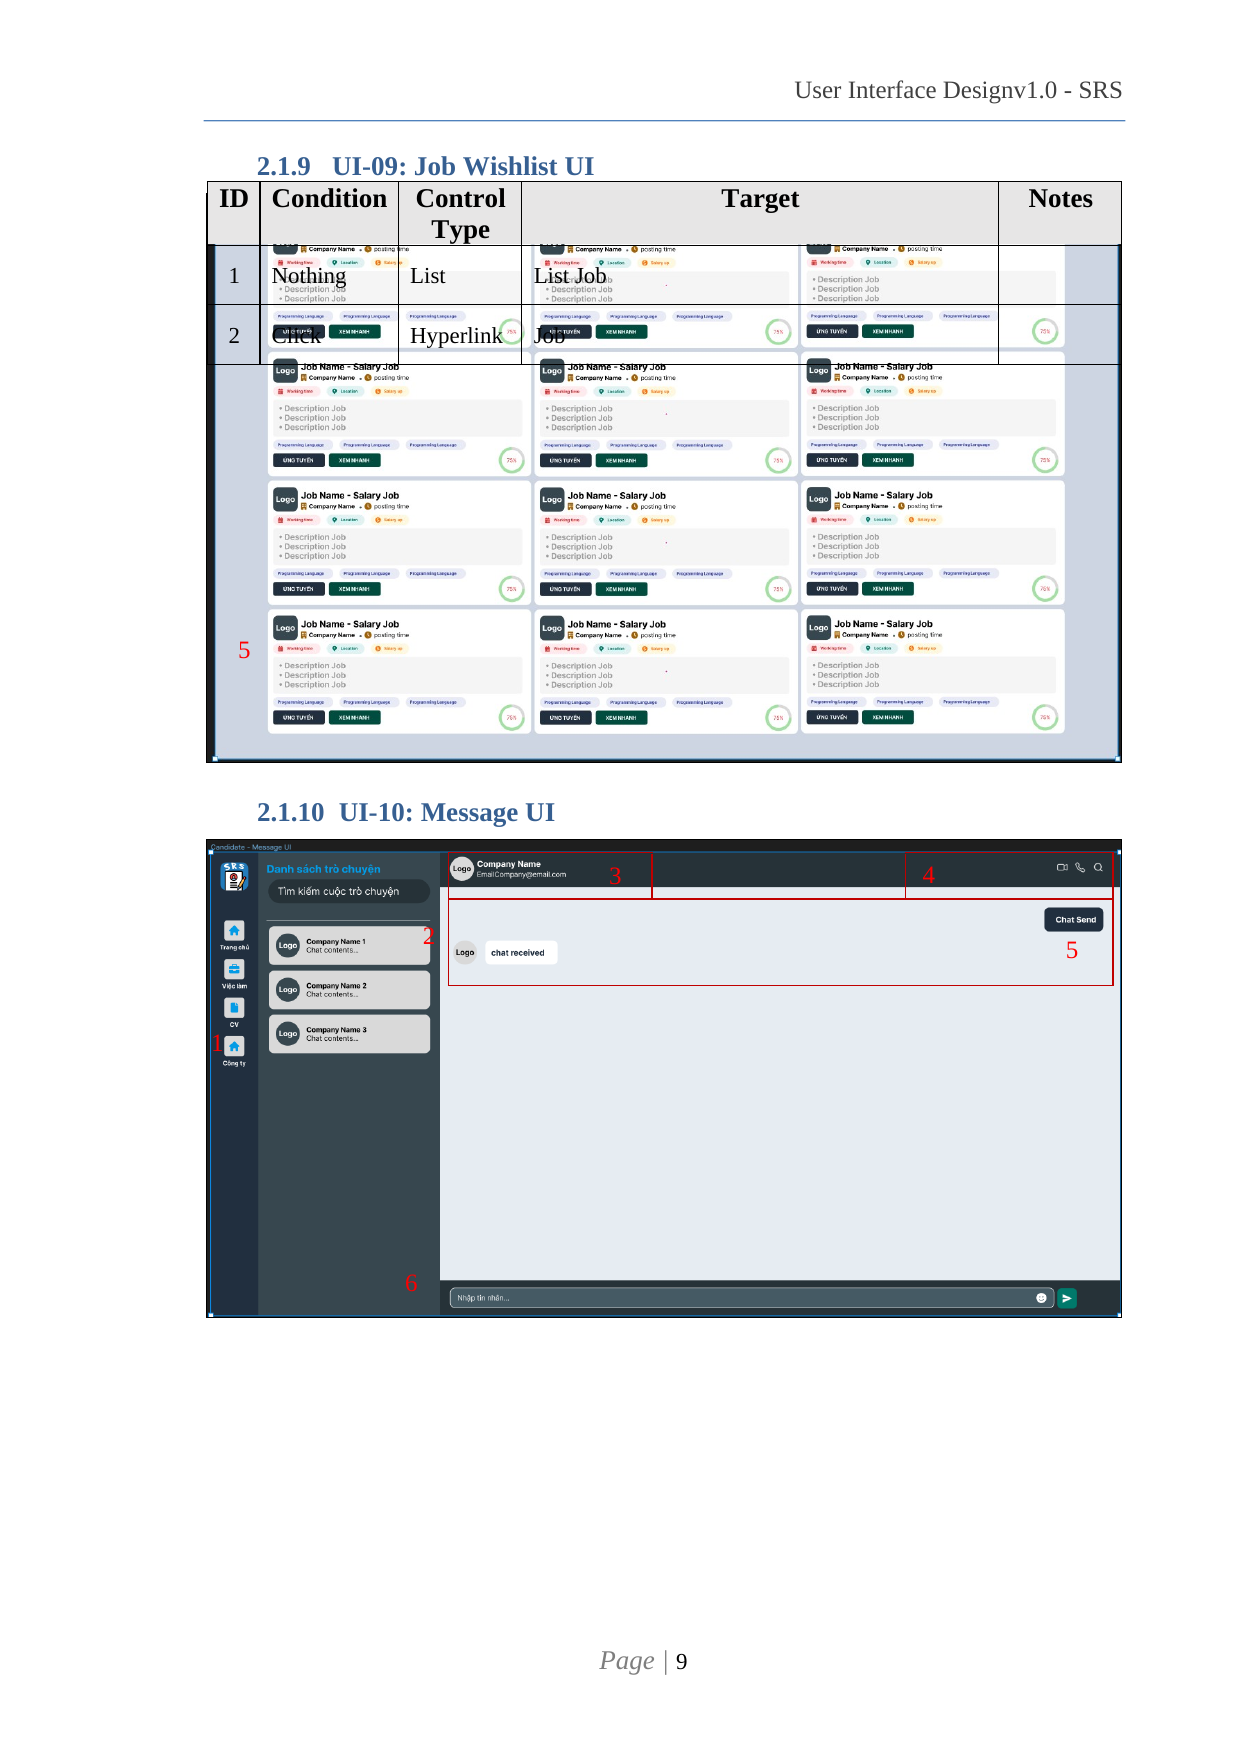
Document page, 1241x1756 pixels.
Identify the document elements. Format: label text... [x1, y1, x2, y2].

table_cell [999, 246, 1121, 304]
table_cell List [399, 246, 521, 304]
picture [207, 840, 1121, 1317]
table_cell 5 [449, 900, 1112, 984]
table_header Notes [999, 182, 1121, 244]
table_header ID [208, 182, 259, 244]
table_cell Click [261, 305, 398, 364]
table_cell Job [522, 305, 998, 364]
table_header Control Type [399, 182, 521, 244]
table_header Target [522, 182, 998, 244]
table_cell List Job [522, 246, 998, 304]
table_cell Nothing [261, 246, 398, 304]
list UI-10: Message UI [257, 796, 1182, 828]
table_header 3 [449, 853, 652, 898]
table_cell 2 [208, 305, 259, 364]
table_header Condition [261, 182, 398, 244]
list UI-09: Job Wishlist UI [257, 150, 1182, 181]
table_cell [999, 305, 1121, 364]
table_header 4 [906, 853, 1112, 898]
picture [207, 365, 1121, 762]
table_cell Hyperlink [399, 305, 521, 364]
table_cell 1 [208, 246, 259, 304]
table_header [653, 852, 905, 898]
